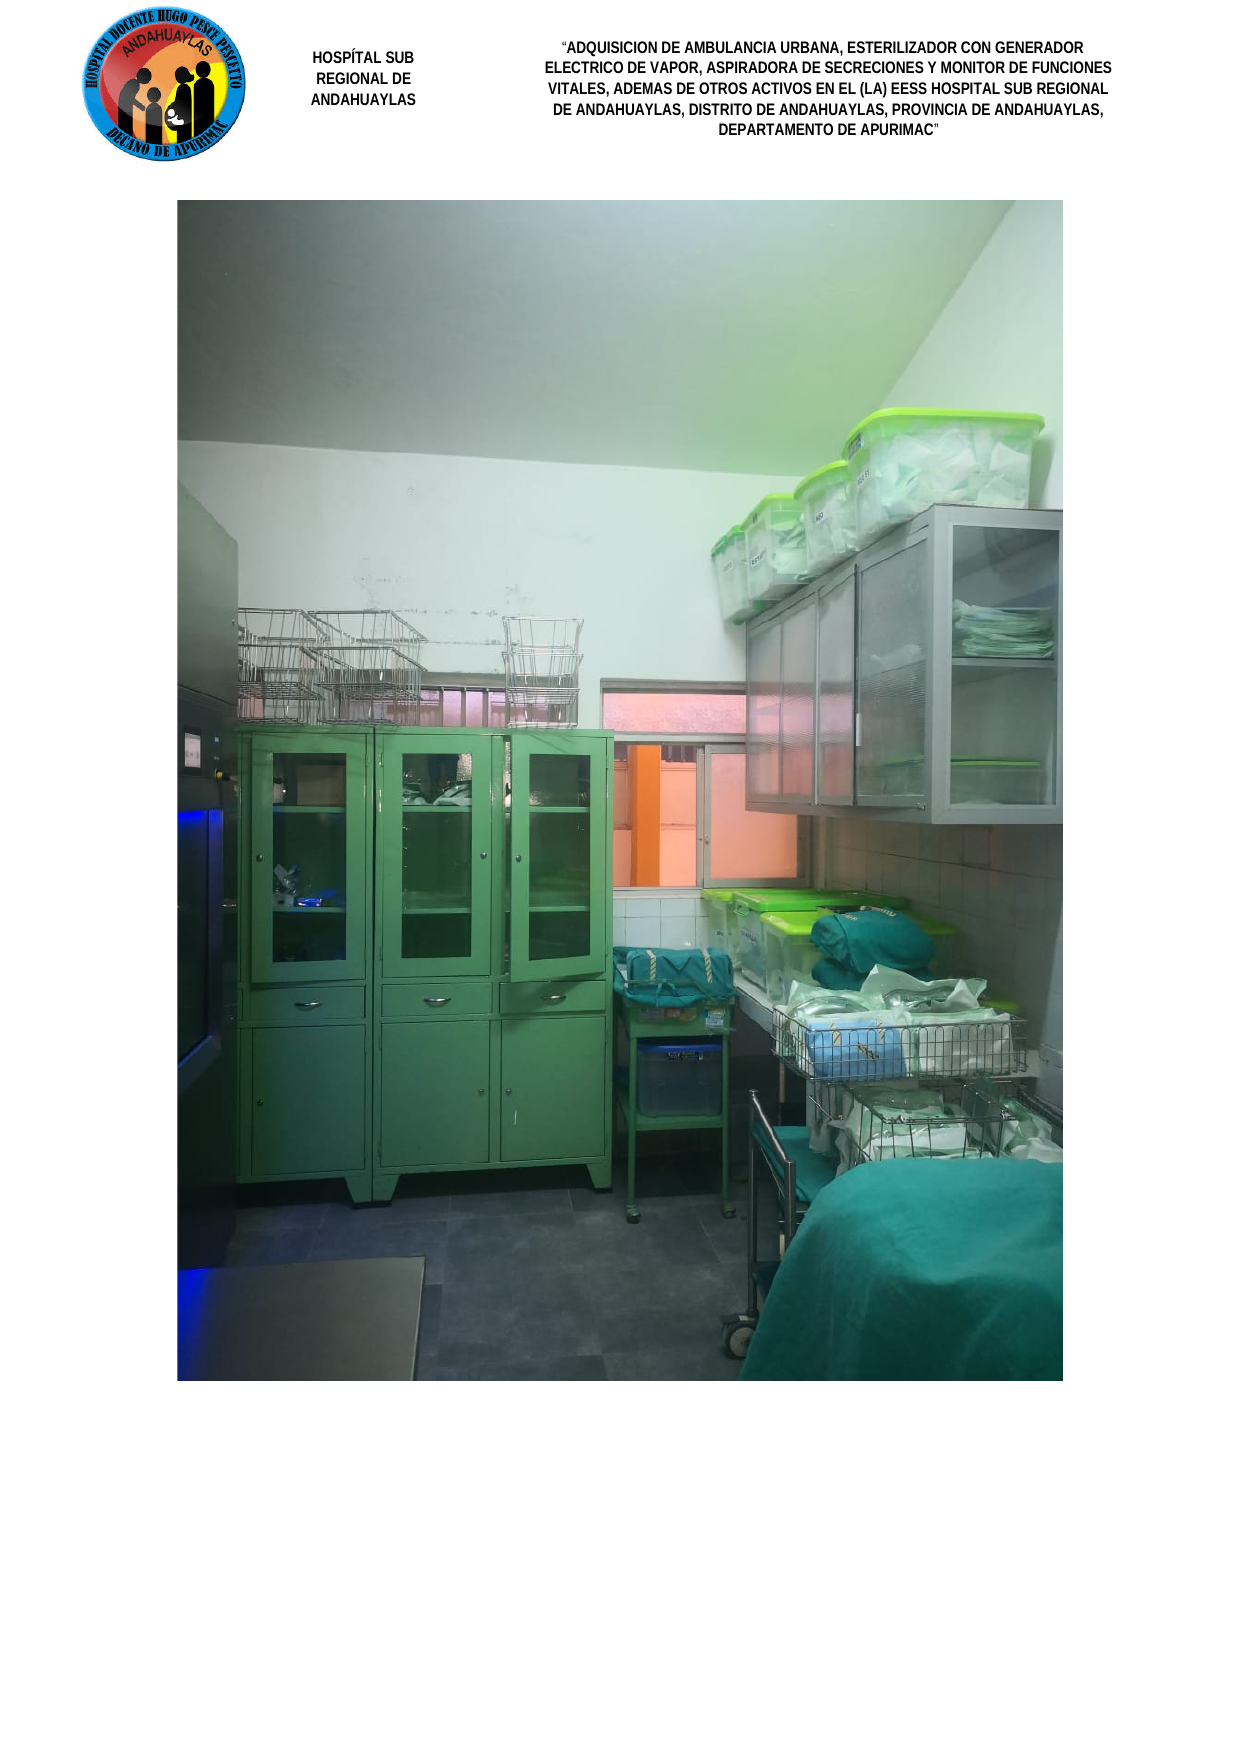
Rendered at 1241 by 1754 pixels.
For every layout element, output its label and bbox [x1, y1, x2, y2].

picture [177, 200, 1063, 1381]
picture [75, 0, 248, 168]
